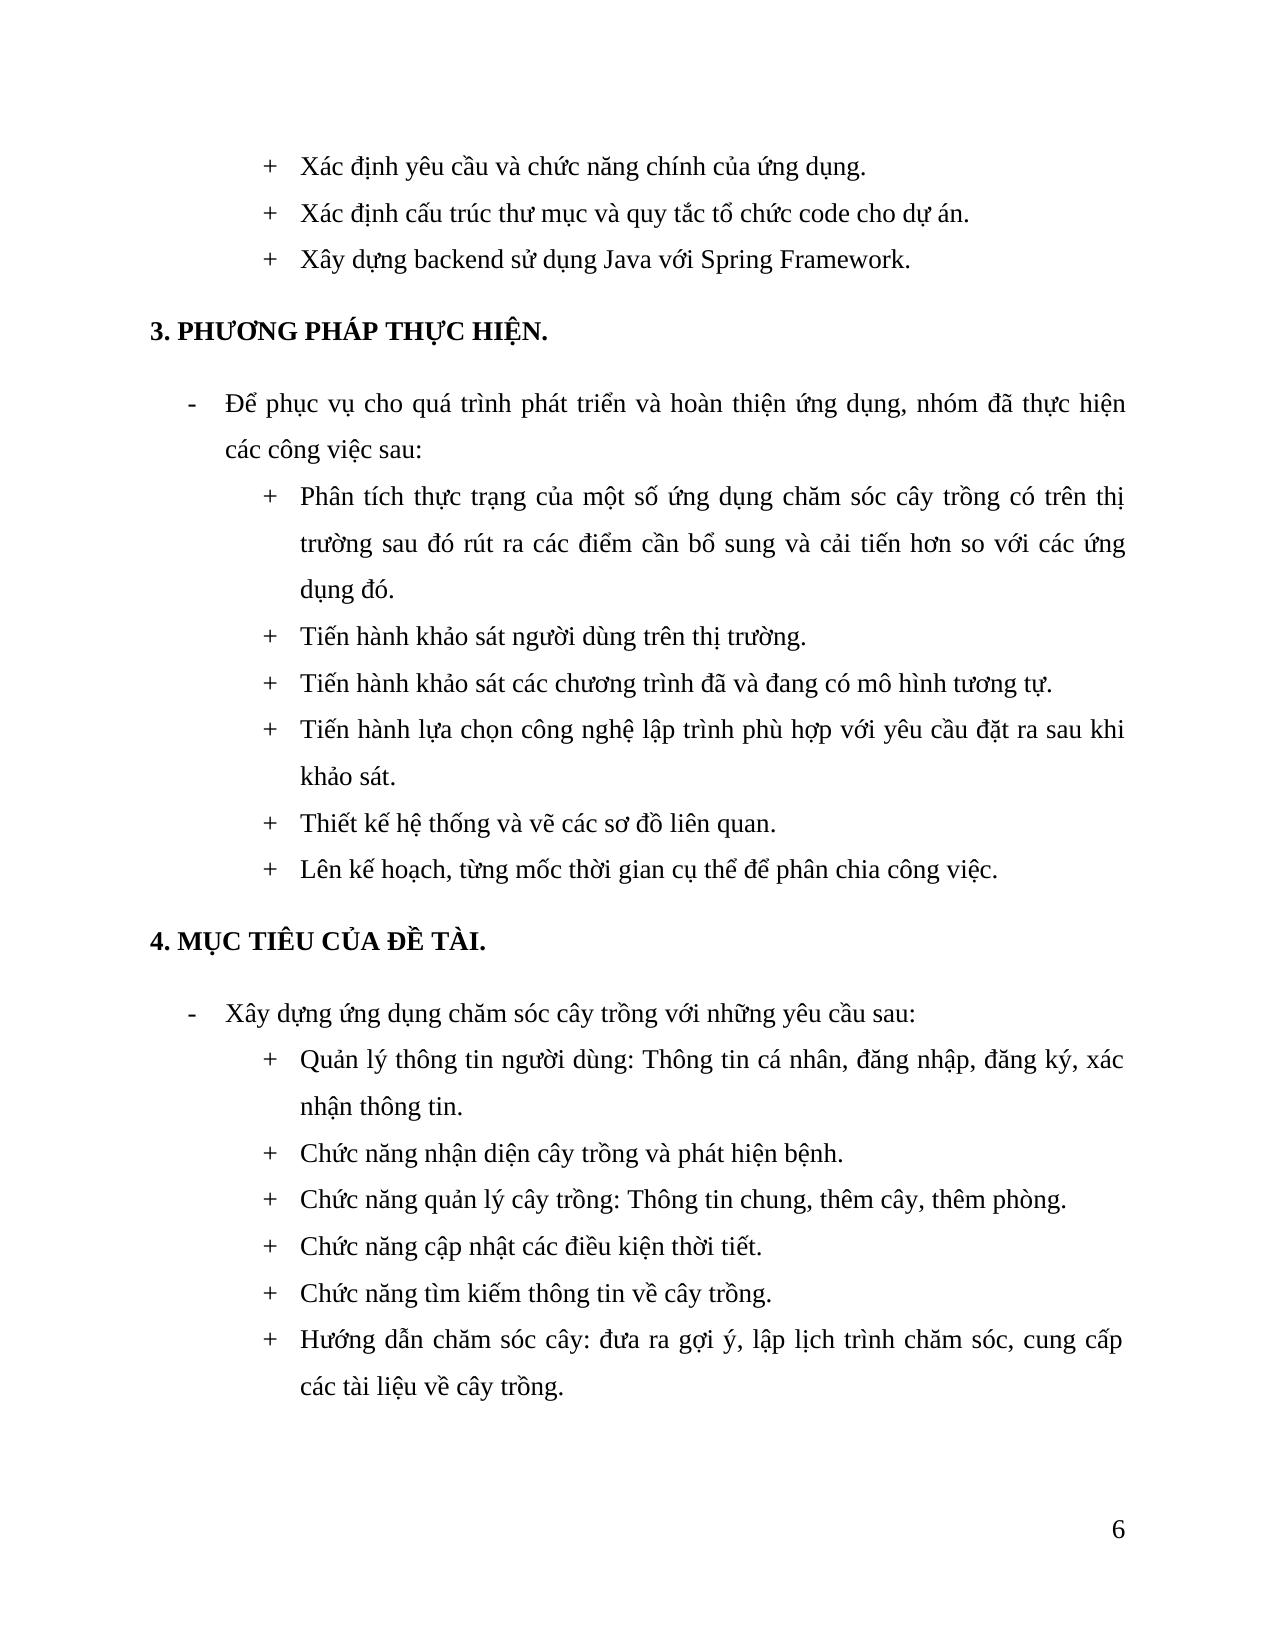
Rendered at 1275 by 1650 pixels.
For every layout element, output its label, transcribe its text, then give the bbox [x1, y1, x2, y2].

list Thiết kế hệ thống và vẽ các sơ đồ liên quan. [262, 807, 1127, 838]
list Tiến hành khảo sát người dùng trên thị trường. [262, 620, 1127, 651]
list Xác định yêu cầu và chức năng chính của ứng dụng. [262, 150, 1125, 181]
list Phân tích thực trạng của một số ứng dụng chăm sóc cây trồng có trên thị trường sau đó rút ra các điểm cần bổ sung và cải tiến hơn so với các ứng dụng đó. [262, 480, 1127, 604]
list Xây dựng backend sử dụng Java với Spring Framework. [262, 243, 1125, 274]
list Chức năng nhận diện cây trồng và phát hiện bệnh. [262, 1137, 1125, 1168]
list Chức năng quản lý cây trồng: Thông tin chung, thêm cây, thêm phòng. [262, 1183, 1125, 1214]
subtitle 3. PHƯƠNG PHÁP THỰC HIỆN. [150, 315, 1125, 346]
list Chức năng cập nhật các điều kiện thời tiết. [262, 1230, 1125, 1261]
list Hướng dẫn chăm sóc cây: đưa ra gợi ý, lập lịch trình chăm sóc, cung cấp các tài liệu về cây trồng. [262, 1323, 1125, 1401]
list Chức năng tìm kiếm thông tin về cây trồng. [262, 1277, 1125, 1308]
subtitle 4. MỤC TIÊU CỦA ĐỀ TÀI. [150, 925, 1125, 956]
list Quản lý thông tin người dùng: Thông tin cá nhân, đăng nhập, đăng ký, xác nhận thông tin. [262, 1043, 1125, 1121]
list Tiến hành lựa chọn công nghệ lập trình phù hợp với yêu cầu đặt ra sau khi khảo sát. [262, 713, 1127, 791]
list Tiến hành khảo sát các chương trình đã và đang có mô hình tương tự. [262, 667, 1127, 698]
list Lên kế hoạch, từng mốc thời gian cụ thể để phân chia công việc. [262, 853, 1127, 884]
list Để phục vụ cho quá trình phát triển và hoàn thiện ứng dụng, nhóm đã thực hiện các công việc sau: [187, 387, 1127, 464]
list Xây dựng ứng dụng chăm sóc cây trồng với những yêu cầu sau: [187, 997, 1125, 1028]
list Xác định cấu trúc thư mục và quy tắc tổ chức code cho dự án. [262, 197, 1125, 228]
